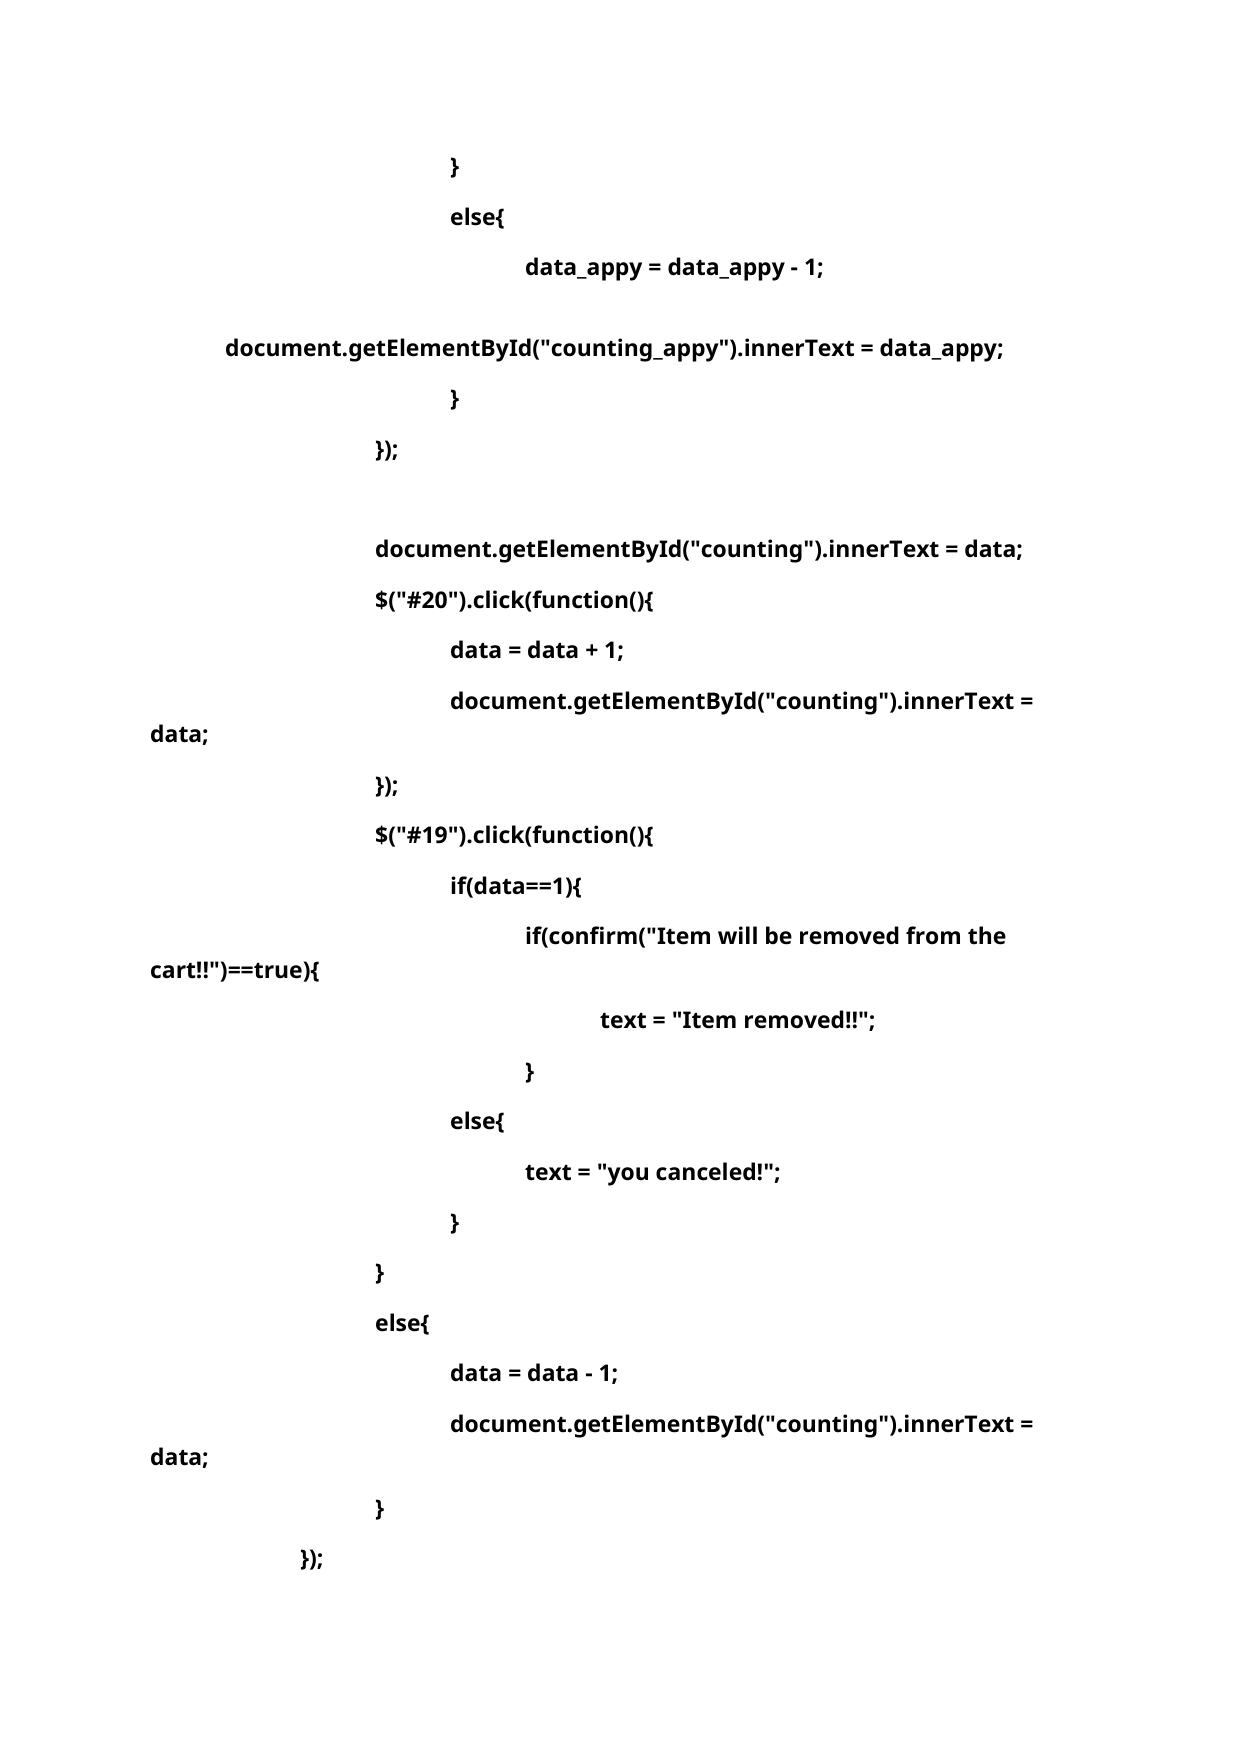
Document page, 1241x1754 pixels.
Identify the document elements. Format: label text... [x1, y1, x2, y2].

text document.getElementById("counting").innerText = data; [150, 533, 1090, 565]
text document.getElementById("counting_appy").innerText = data_appy; [150, 301, 1090, 363]
text $("#19").click(function(){ [150, 819, 1090, 851]
text data_appy = data_appy - 1; [150, 251, 1090, 282]
text $("#20").click(function(){ [150, 584, 1090, 615]
text text = "Item removed!!"; [150, 1004, 1090, 1036]
text } [150, 382, 1090, 413]
text } [150, 1055, 1090, 1086]
text } [150, 1492, 1090, 1523]
text }); [150, 1542, 1090, 1573]
text text = "you canceled!"; [150, 1156, 1090, 1187]
text else{ [150, 1105, 1090, 1136]
text document.getElementById("counting").innerText = data; [150, 685, 1090, 750]
text }); [150, 433, 1090, 464]
text } [150, 150, 1090, 181]
text data = data - 1; [150, 1357, 1090, 1388]
text } [150, 1256, 1090, 1288]
text document.getElementById("counting").innerText = data; [150, 1408, 1090, 1473]
text else{ [150, 200, 1090, 232]
text else{ [150, 1307, 1090, 1338]
text if(data==1){ [150, 870, 1090, 901]
text data = data + 1; [150, 634, 1090, 666]
text if(confirm("Item will be removed from the cart!!")==true){ [150, 920, 1090, 985]
text }); [150, 769, 1090, 800]
text } [150, 1206, 1090, 1237]
